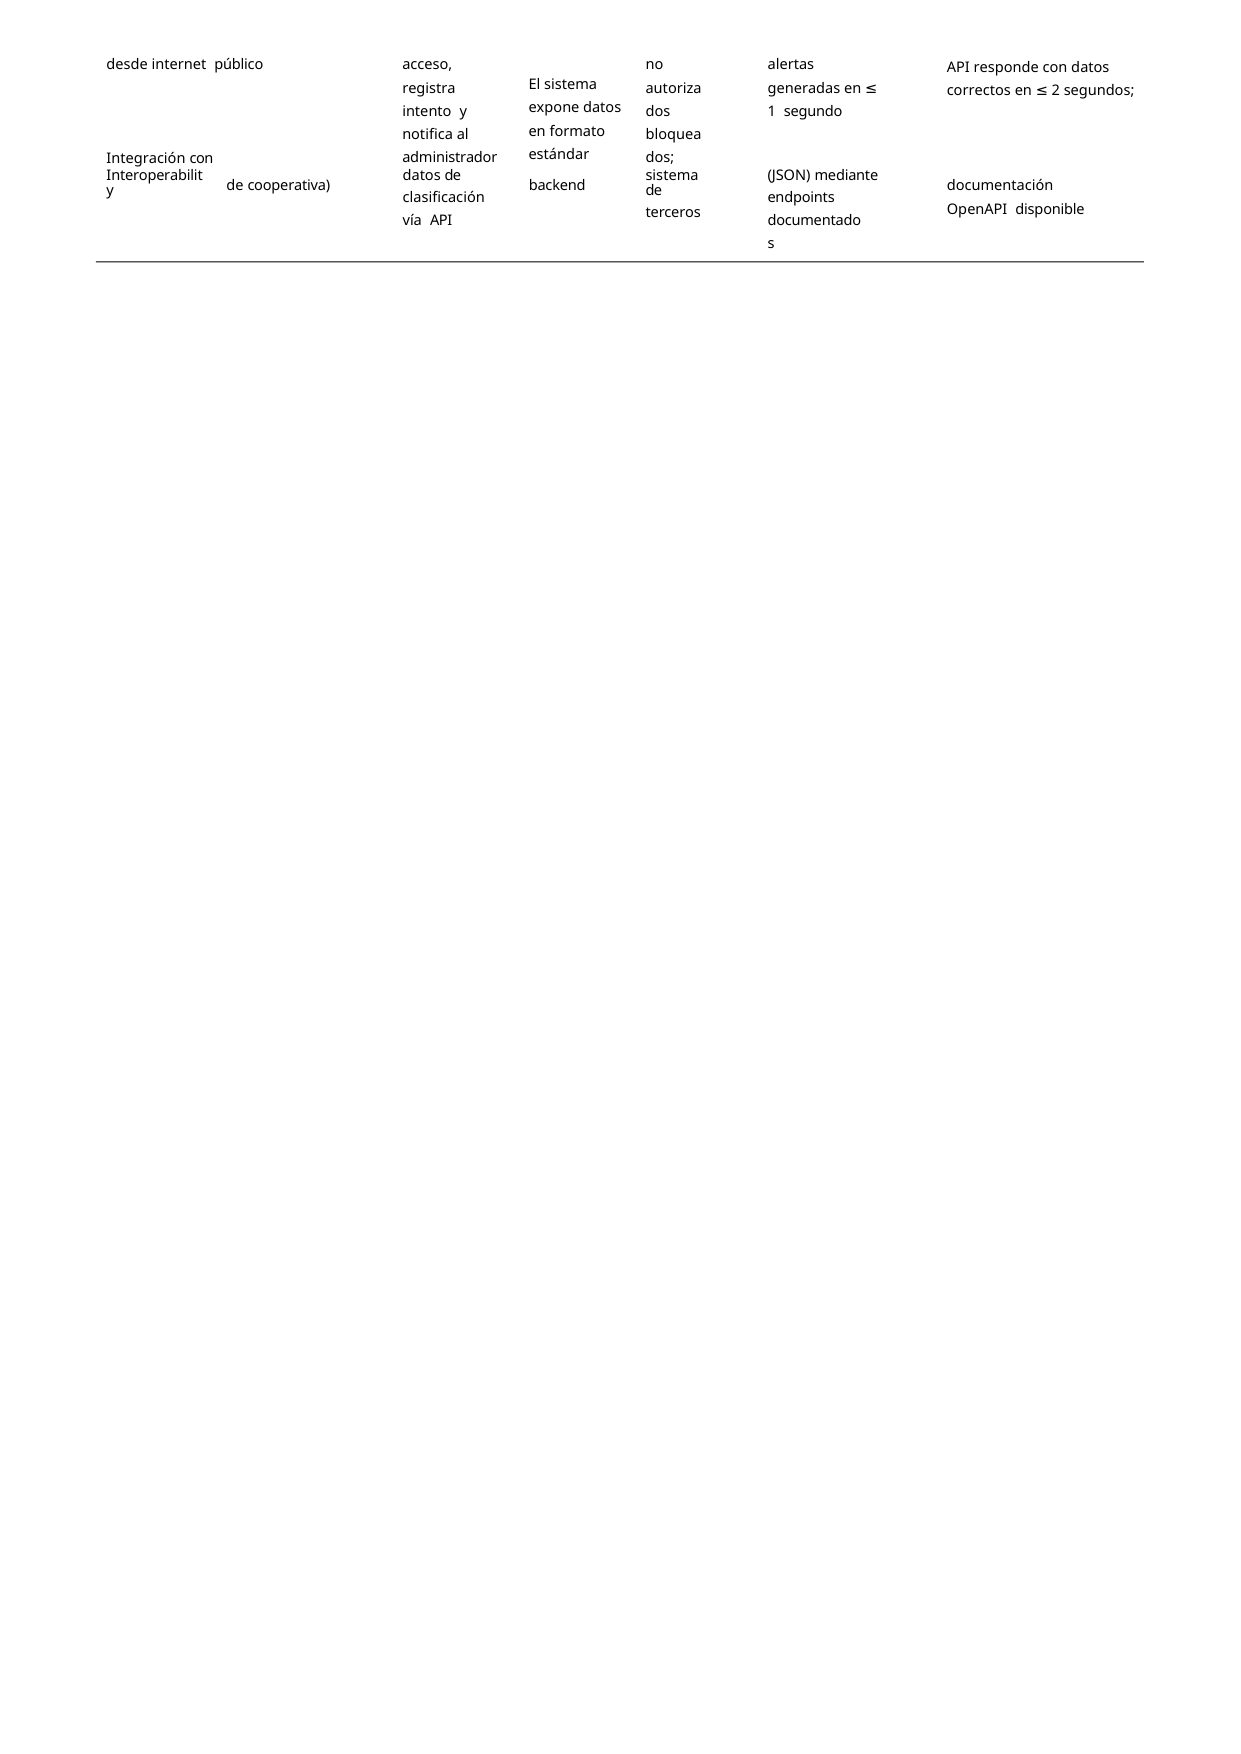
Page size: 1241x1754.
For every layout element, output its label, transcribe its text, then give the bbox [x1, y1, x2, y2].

text Interoperability [106, 168, 204, 198]
text endpoints documentados [767, 187, 864, 253]
text datos de [402, 168, 505, 183]
text desde internet público [106, 54, 359, 74]
text sistema de [645, 168, 718, 198]
text no autorizados bloqueados; alertas generadas en ≤ 1 segundo [767, 54, 882, 121]
text El sistema expone datos en formato estándar [528, 74, 623, 164]
text backend [528, 175, 587, 195]
text de cooperativa) [226, 175, 331, 195]
text acceso, registra intento y notifica al administrador [402, 54, 501, 167]
text API responde con datos correctos en ≤ 2 segundos; [947, 54, 1158, 100]
text no autorizados bloqueados; alertas generadas en ≤ 1 segundo [645, 54, 706, 167]
text (JSON) mediante [767, 168, 880, 183]
text Integración con [106, 148, 366, 168]
text terceros [645, 202, 718, 222]
text clasificación vía API [402, 187, 502, 230]
text documentación OpenAPI disponible [947, 175, 1109, 218]
